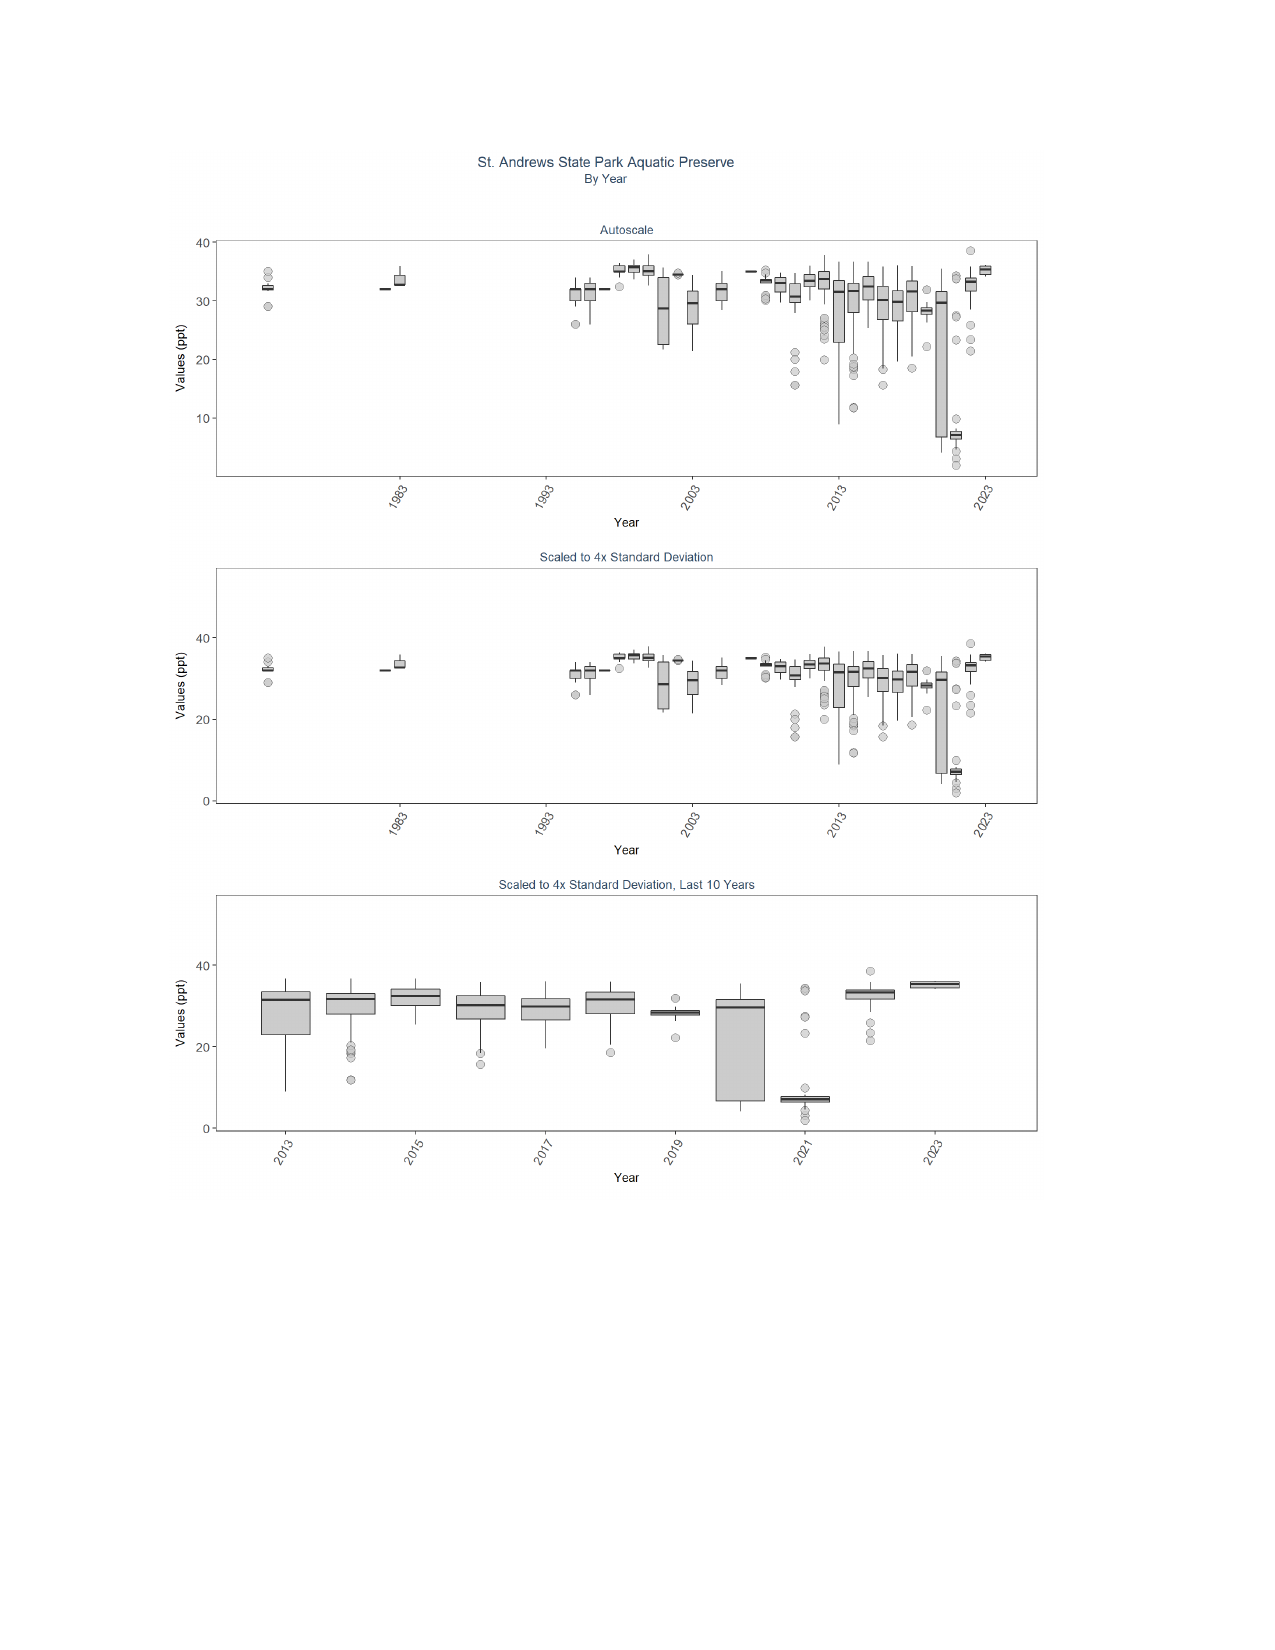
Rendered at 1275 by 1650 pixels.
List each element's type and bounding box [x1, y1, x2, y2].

picture [168, 150, 1044, 1200]
